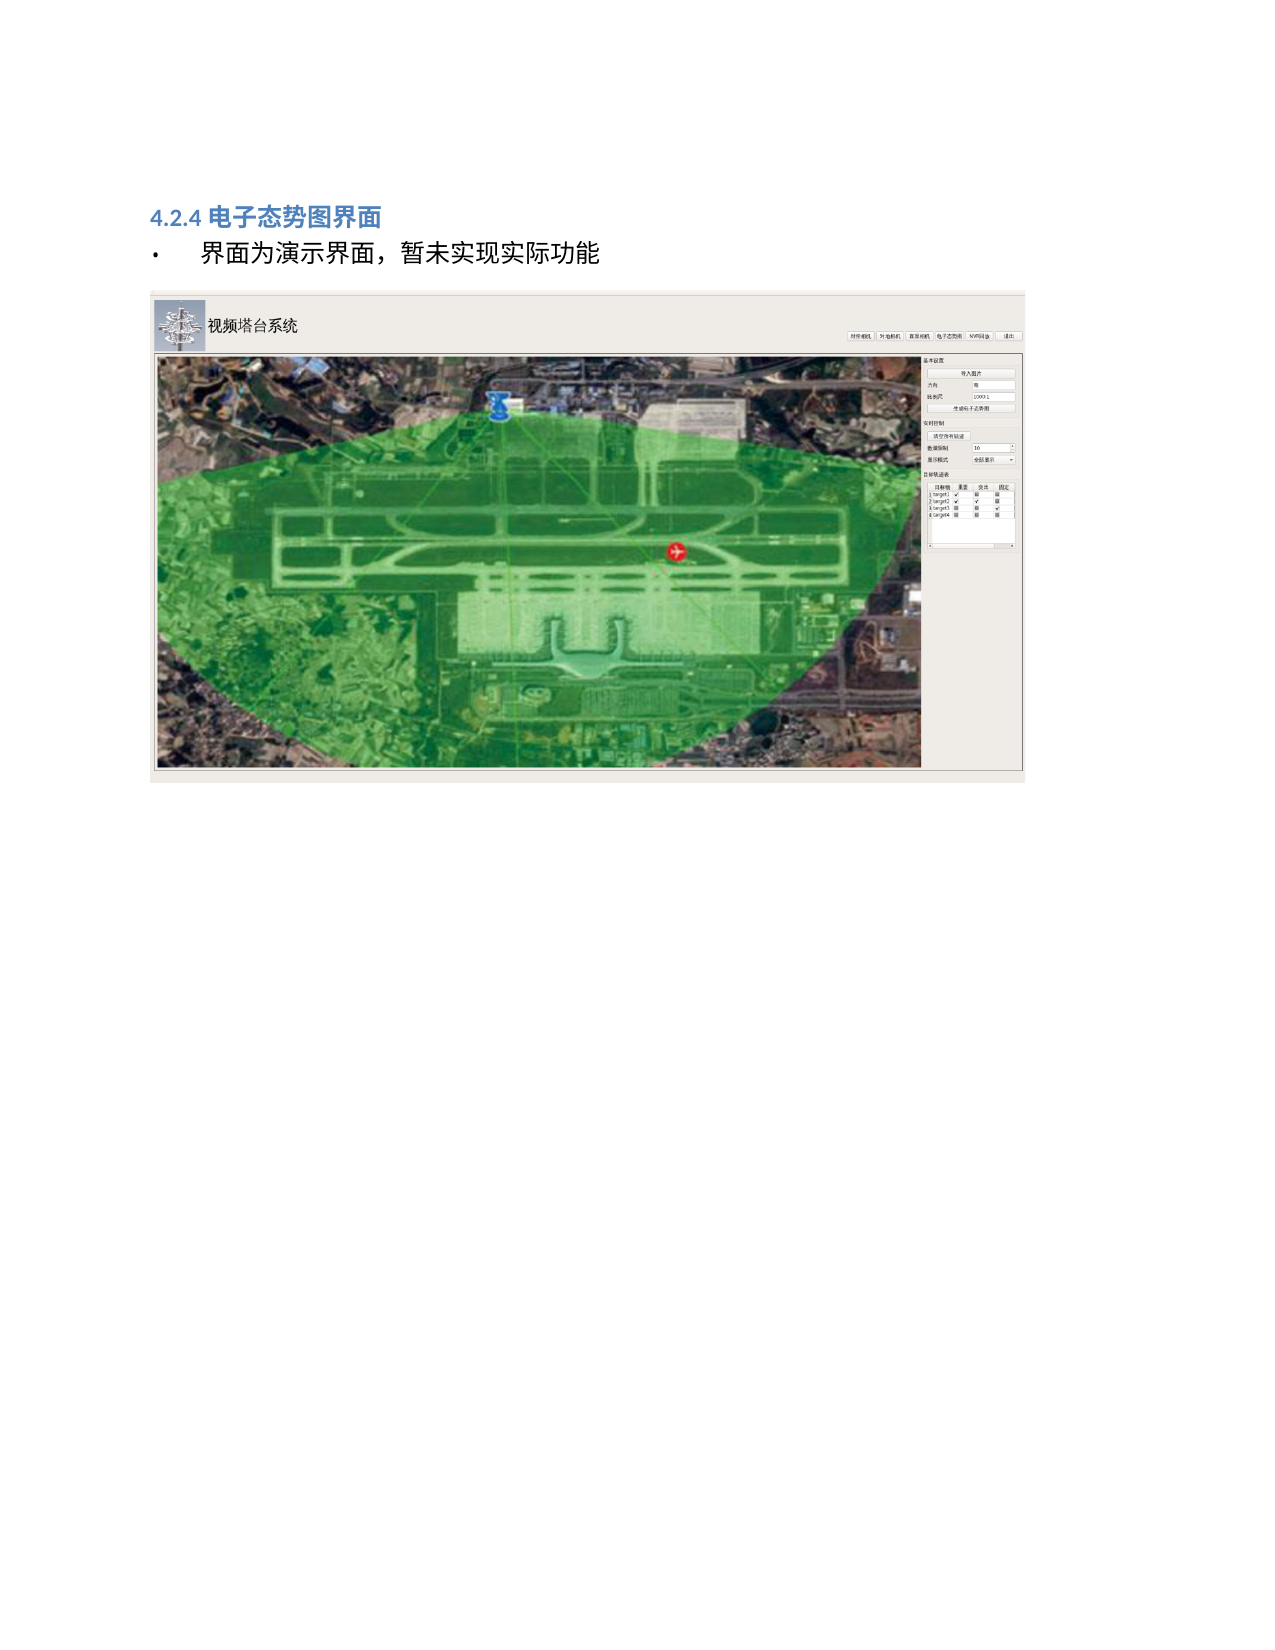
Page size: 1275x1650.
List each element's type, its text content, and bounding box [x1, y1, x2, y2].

picture [150, 290, 1025, 783]
list 界面为演示界面，暂未实现实际功能 [150, 234, 1125, 270]
subtitle 4.2.4 电子态势图界面 [150, 199, 1125, 234]
